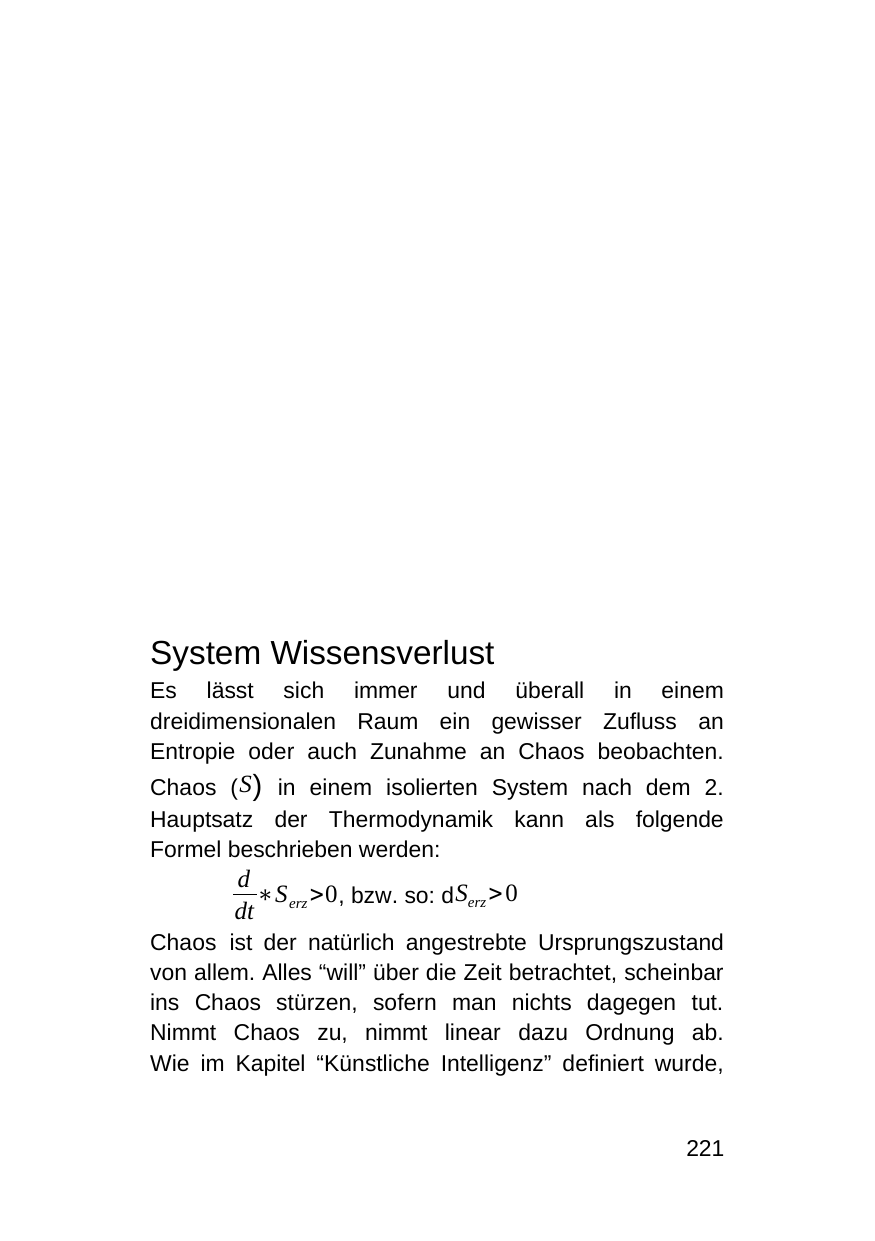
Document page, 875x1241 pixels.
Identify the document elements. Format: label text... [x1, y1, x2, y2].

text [150, 929, 724, 1076]
text Es lässt sich immer und überall in einem dreidimensionalen Raum ein gewisser Zufluss an Entropie oder auch Zunahme an Chaos beobachten. Chaos () in einem isolierten System nach dem 2. Hauptsatz der Thermodynamik kann als folgende Formel beschrieben werden: [150, 677, 724, 862]
text , bzw. so: d [150, 866, 724, 925]
subtitle System Wissensverlust [150, 633, 724, 672]
